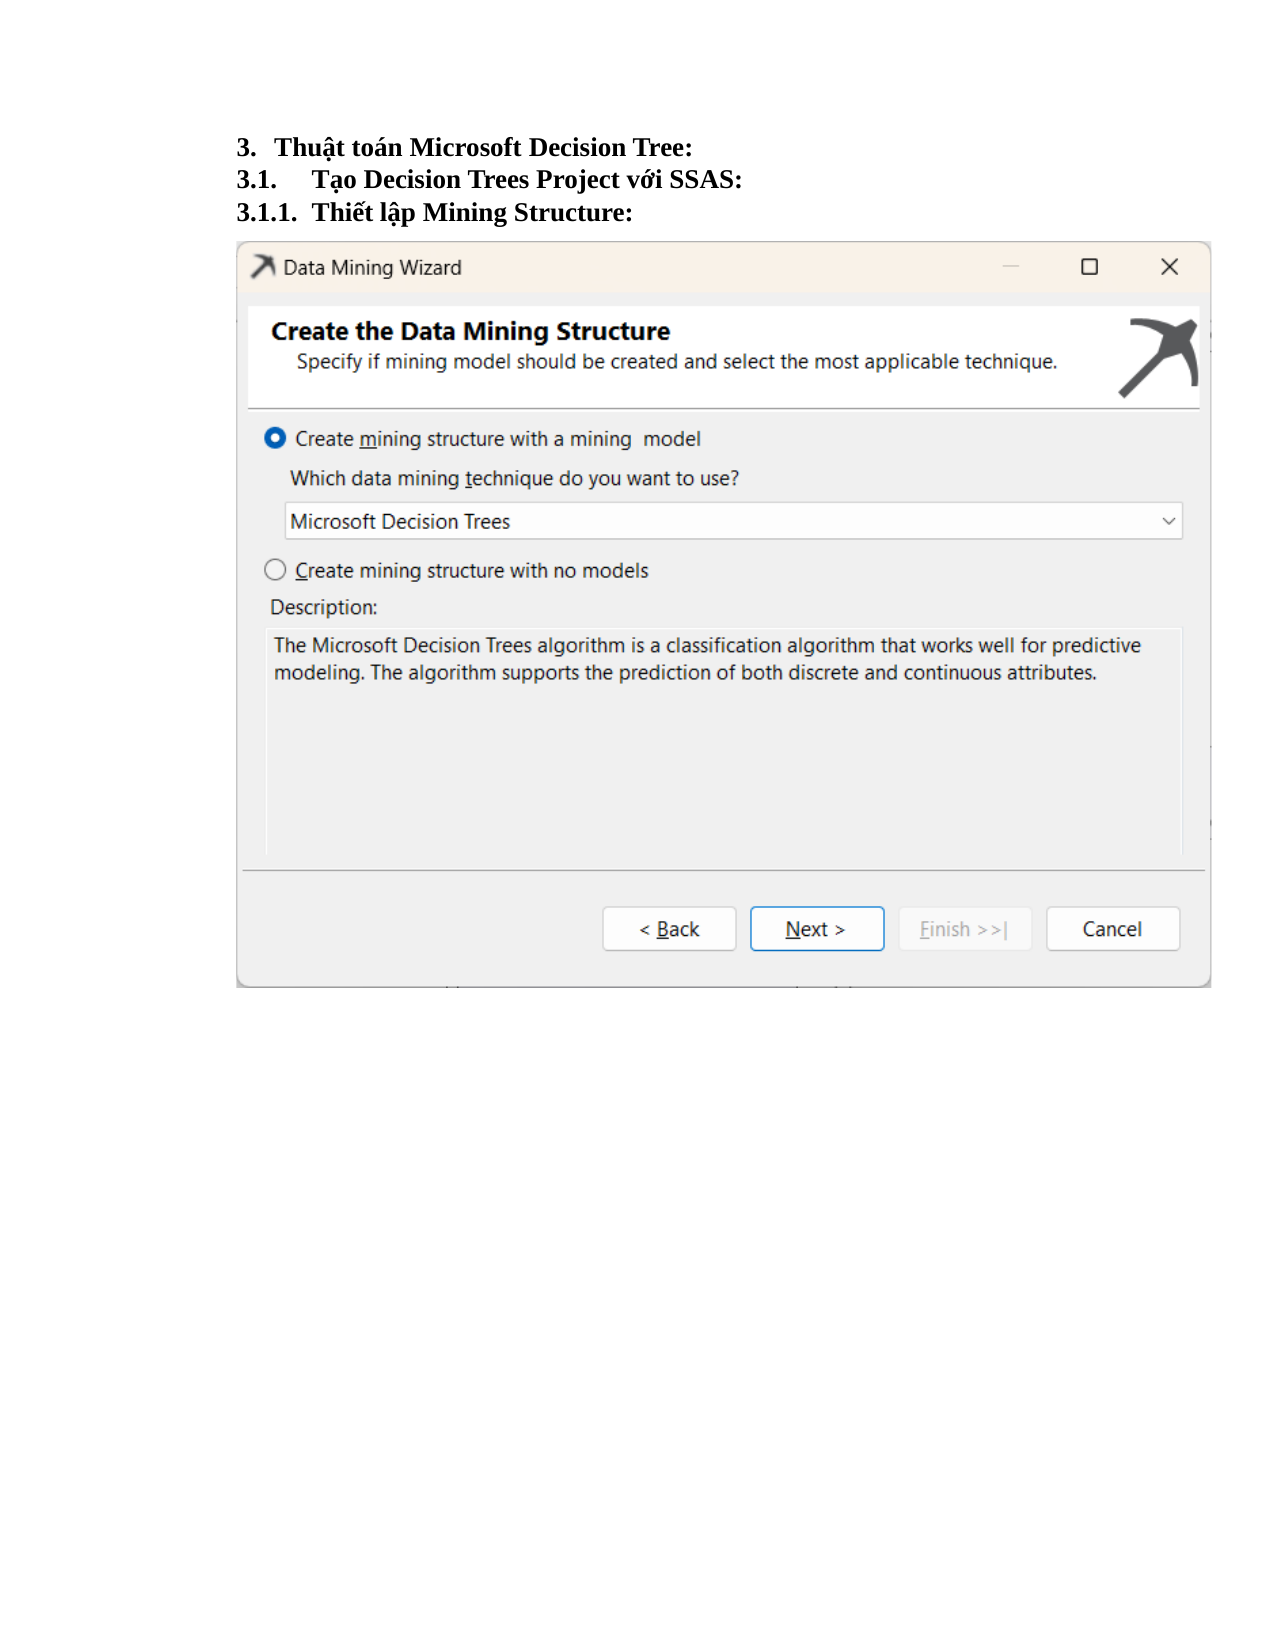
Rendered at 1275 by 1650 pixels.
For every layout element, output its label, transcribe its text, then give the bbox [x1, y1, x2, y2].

picture [236, 241, 1212, 988]
list Thuật toán Microsoft Decision Tree: [236, 131, 1186, 162]
list Thiết lập Mining Structure: [236, 196, 1186, 228]
list Tạo Decision Trees Project với SSAS: [236, 163, 1186, 195]
